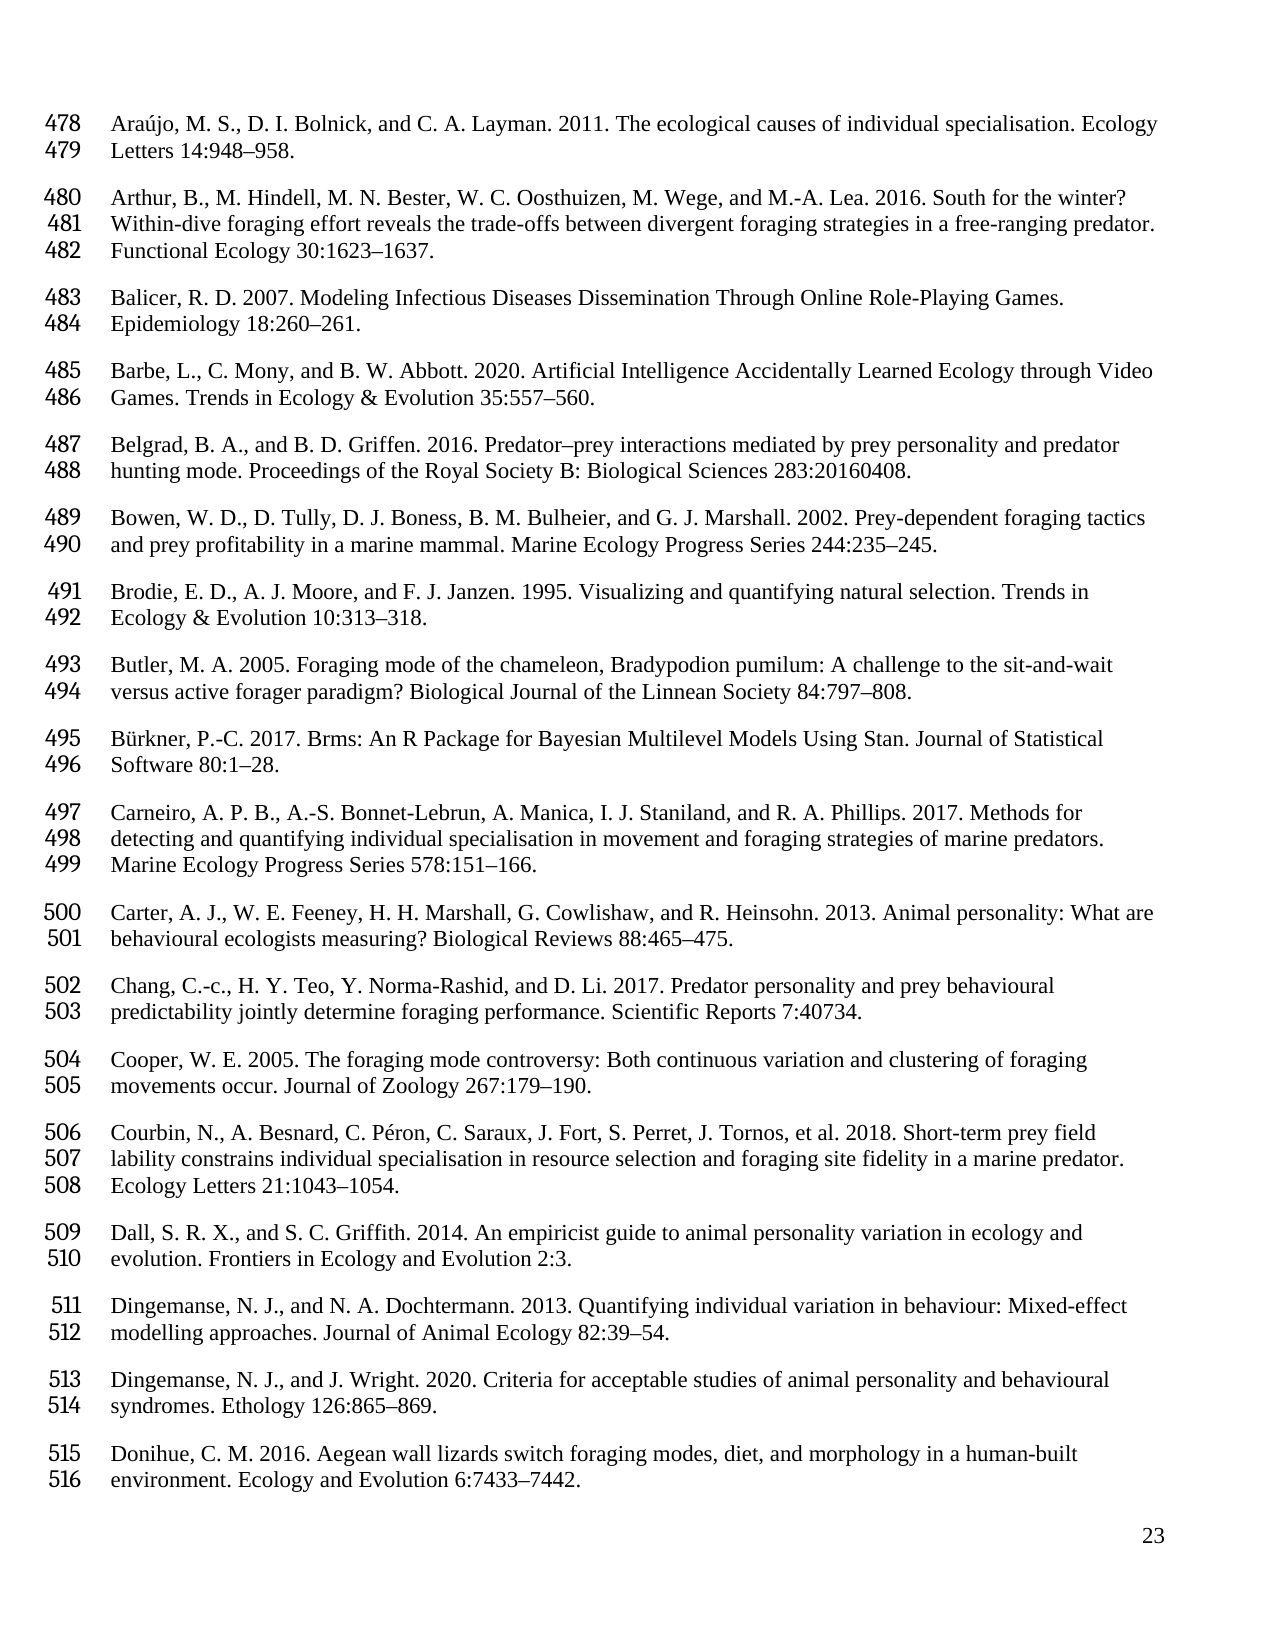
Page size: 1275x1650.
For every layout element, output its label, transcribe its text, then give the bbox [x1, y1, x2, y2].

text Dingemanse, N. J., and N. A. Dochtermann. 2013. Quantifying individual variation in behaviour: Mixed-effect modelling approaches. Journal of Animal Ecology 82:39–54. [110, 1293, 1164, 1345]
text Chang, C.-c., H. Y. Teo, Y. Norma-Rashid, and D. Li. 2017. Predator personality and prey behavioural predictability jointly determine foraging performance. Scientific Reports 7:40734. [110, 972, 1164, 1025]
text Carter, A. J., W. E. Feeney, H. H. Marshall, G. Cowlishaw, and R. Heinsohn. 2013. Animal personality: What are behavioural ecologists measuring? Biological Reviews 88:465–475. [110, 898, 1164, 951]
text Bürkner, P.-C. 2017. Brms: An R Package for Bayesian Multilevel Models Using Stan. Journal of Statistical Software 80:1–28. [110, 725, 1164, 778]
text Dall, S. R. X., and S. C. Griffith. 2014. An empiricist guide to animal personality variation in ecology and evolution. Frontiers in Ecology and Evolution 2:3. [110, 1219, 1164, 1272]
text Arthur, B., M. Hindell, M. N. Bester, W. C. Oosthuizen, M. Wege, and M.-A. Lea. 2016. South for the winter? Within-dive foraging effort reveals the trade-offs between divergent foraging strategies in a free-ranging predator. Functional Ecology 30:1623–1637. [110, 184, 1164, 263]
text Belgrad, B. A., and B. D. Griffen. 2016. Predator–prey interactions mediated by prey personality and predator hunting mode. Proceedings of the Royal Society B: Biological Sciences 283:20160408. [110, 431, 1164, 484]
text Butler, M. A. 2005. Foraging mode of the chameleon, Bradypodion pumilum: A challenge to the sit-and-wait versus active forager paradigm? Biological Journal of the Linnean Society 84:797–808. [110, 652, 1164, 704]
text Balicer, R. D. 2007. Modeling Infectious Diseases Dissemination Through Online Role-Playing Games. Epidemiology 18:260–261. [110, 284, 1164, 337]
text Araújo, M. S., D. I. Bolnick, and C. A. Layman. 2011. The ecological causes of individual specialisation. Ecology Letters 14:948–958. [110, 110, 1164, 163]
text Cooper, W. E. 2005. The foraging mode controversy: Both continuous variation and clustering of foraging movements occur. Journal of Zoology 267:179–190. [110, 1046, 1164, 1098]
text Carneiro, A. P. B., A.-S. Bonnet-Lebrun, A. Manica, I. J. Staniland, and R. A. Phillips. 2017. Methods for detecting and quantifying individual specialisation in movement and foraging strategies of marine predators. Marine Ecology Progress Series 578:151–166. [110, 799, 1164, 878]
text Brodie, E. D., A. J. Moore, and F. J. Janzen. 1995. Visualizing and quantifying natural selection. Trends in Ecology & Evolution 10:313–318. [110, 578, 1164, 631]
text Donihue, C. M. 2016. Aegean wall lizards switch foraging modes, diet, and morphology in a human-built environment. Ecology and Evolution 6:7433–7442. [110, 1440, 1164, 1492]
text Barbe, L., C. Mony, and B. W. Abbott. 2020. Artificial Intelligence Accidentally Learned Ecology through Video Games. Trends in Ecology & Evolution 35:557–560. [110, 357, 1164, 410]
text Dingemanse, N. J., and J. Wright. 2020. Criteria for acceptable studies of animal personality and behavioural syndromes. Ethology 126:865–869. [110, 1366, 1164, 1419]
text Courbin, N., A. Besnard, C. Péron, C. Saraux, J. Fort, S. Perret, J. Tornos, et al. 2018. Short-term prey field lability constrains individual specialisation in resource selection and foraging site fidelity in a marine predator. Ecology Letters 21:1043–1054. [110, 1119, 1164, 1198]
text Bowen, W. D., D. Tully, D. J. Boness, B. M. Bulheier, and G. J. Marshall. 2002. Prey-dependent foraging tactics and prey profitability in a marine mammal. Marine Ecology Progress Series 244:235–245. [110, 504, 1164, 557]
